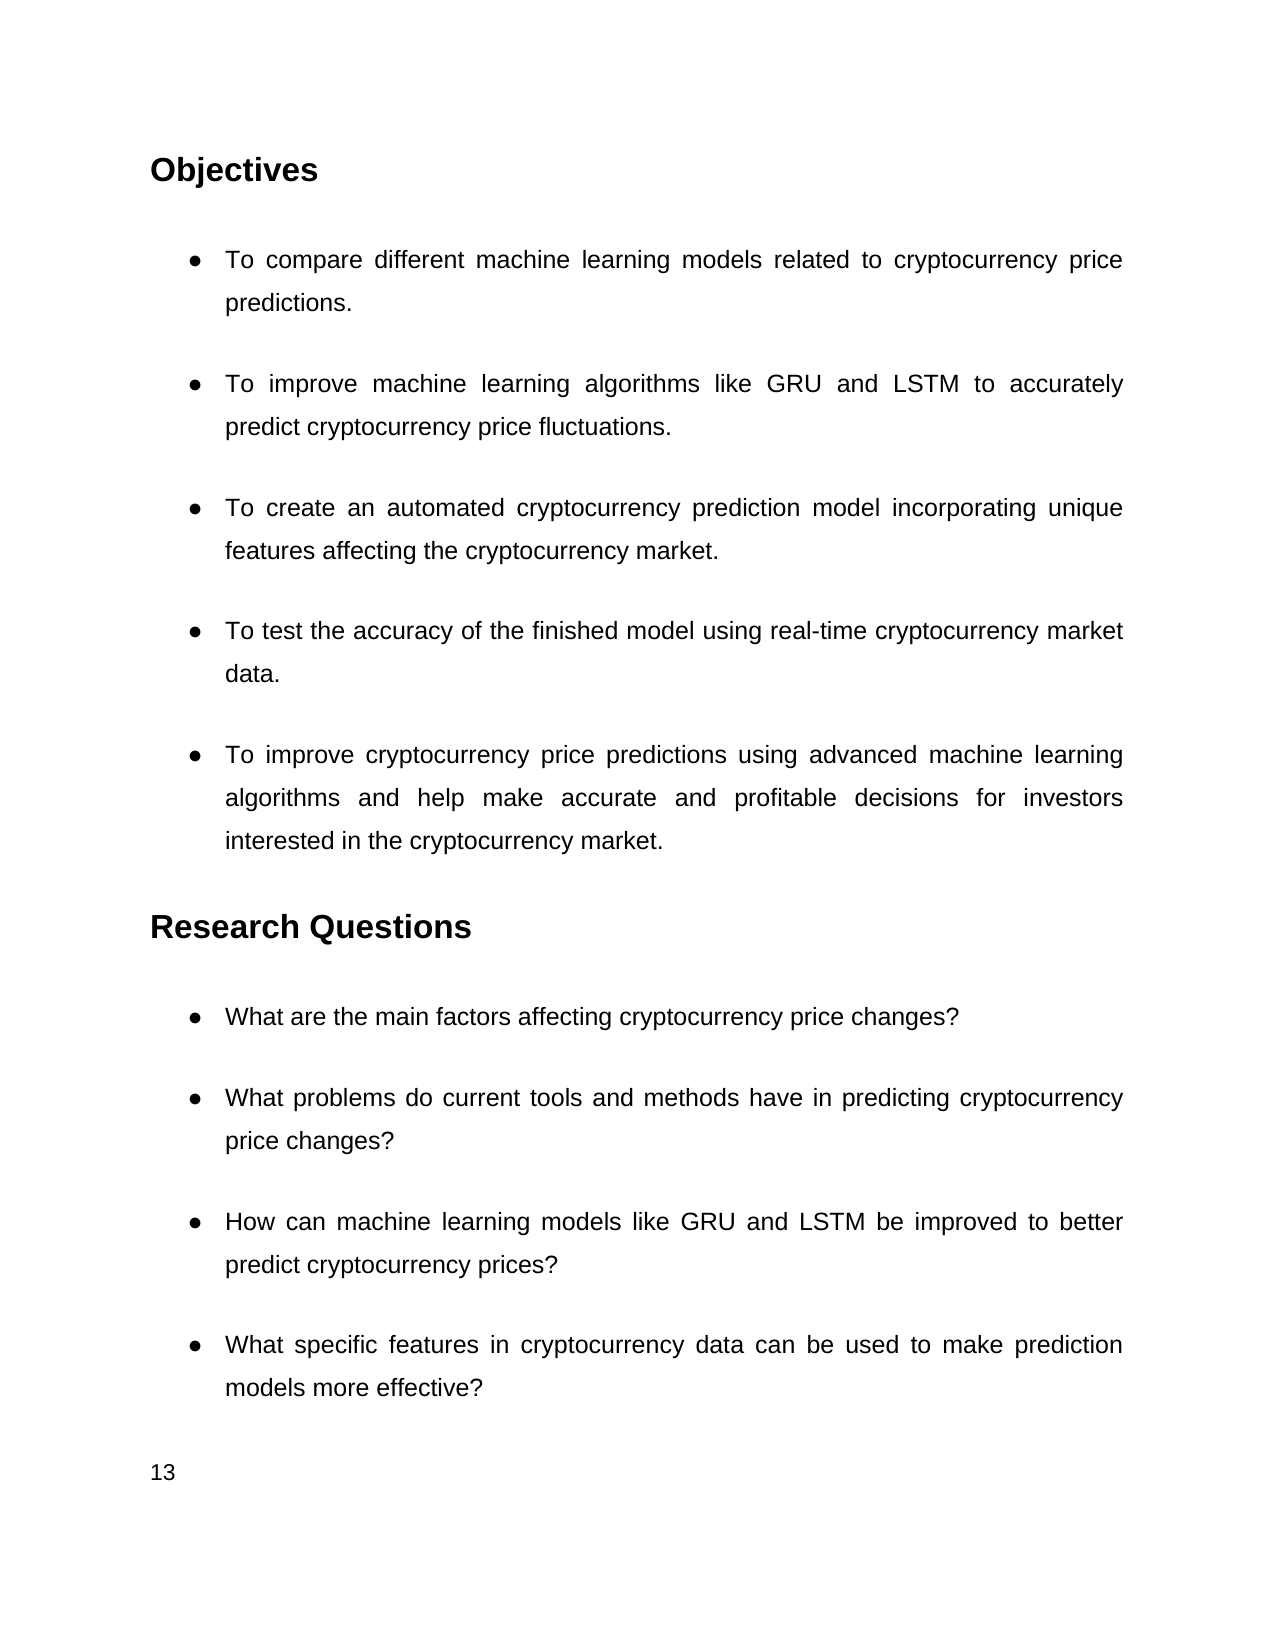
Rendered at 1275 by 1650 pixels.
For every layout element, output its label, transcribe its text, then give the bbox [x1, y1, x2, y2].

list To compare different machine learning models related to cryptocurrency price predictions. [187, 245, 1125, 317]
list To improve cryptocurrency price predictions using advanced machine learning algorithms and help make accurate and profitable decisions for investors interested in the cryptocurrency market. [187, 740, 1125, 855]
list How can machine learning models like GRU and LSTM be improved to better predict cryptocurrency prices? [187, 1206, 1125, 1278]
list To improve machine learning algorithms like GRU and LSTM to accurately predict cryptocurrency price fluctuations. [187, 369, 1125, 441]
subtitle Objectives [150, 150, 1125, 188]
list What are the main factors affecting cryptocurrency price changes? [187, 1002, 1125, 1031]
list To create an automated cryptocurrency prediction model incorporating unique features affecting the cryptocurrency market. [187, 493, 1125, 564]
list What problems do current tools and methods have in predicting cryptocurrency price changes? [187, 1083, 1125, 1154]
list What specific features in cryptocurrency data can be used to make prediction models more effective? [187, 1330, 1125, 1402]
subtitle Research Questions [150, 907, 1125, 945]
list To test the accuracy of the finished model using real-time cryptocurrency market data. [187, 616, 1125, 688]
